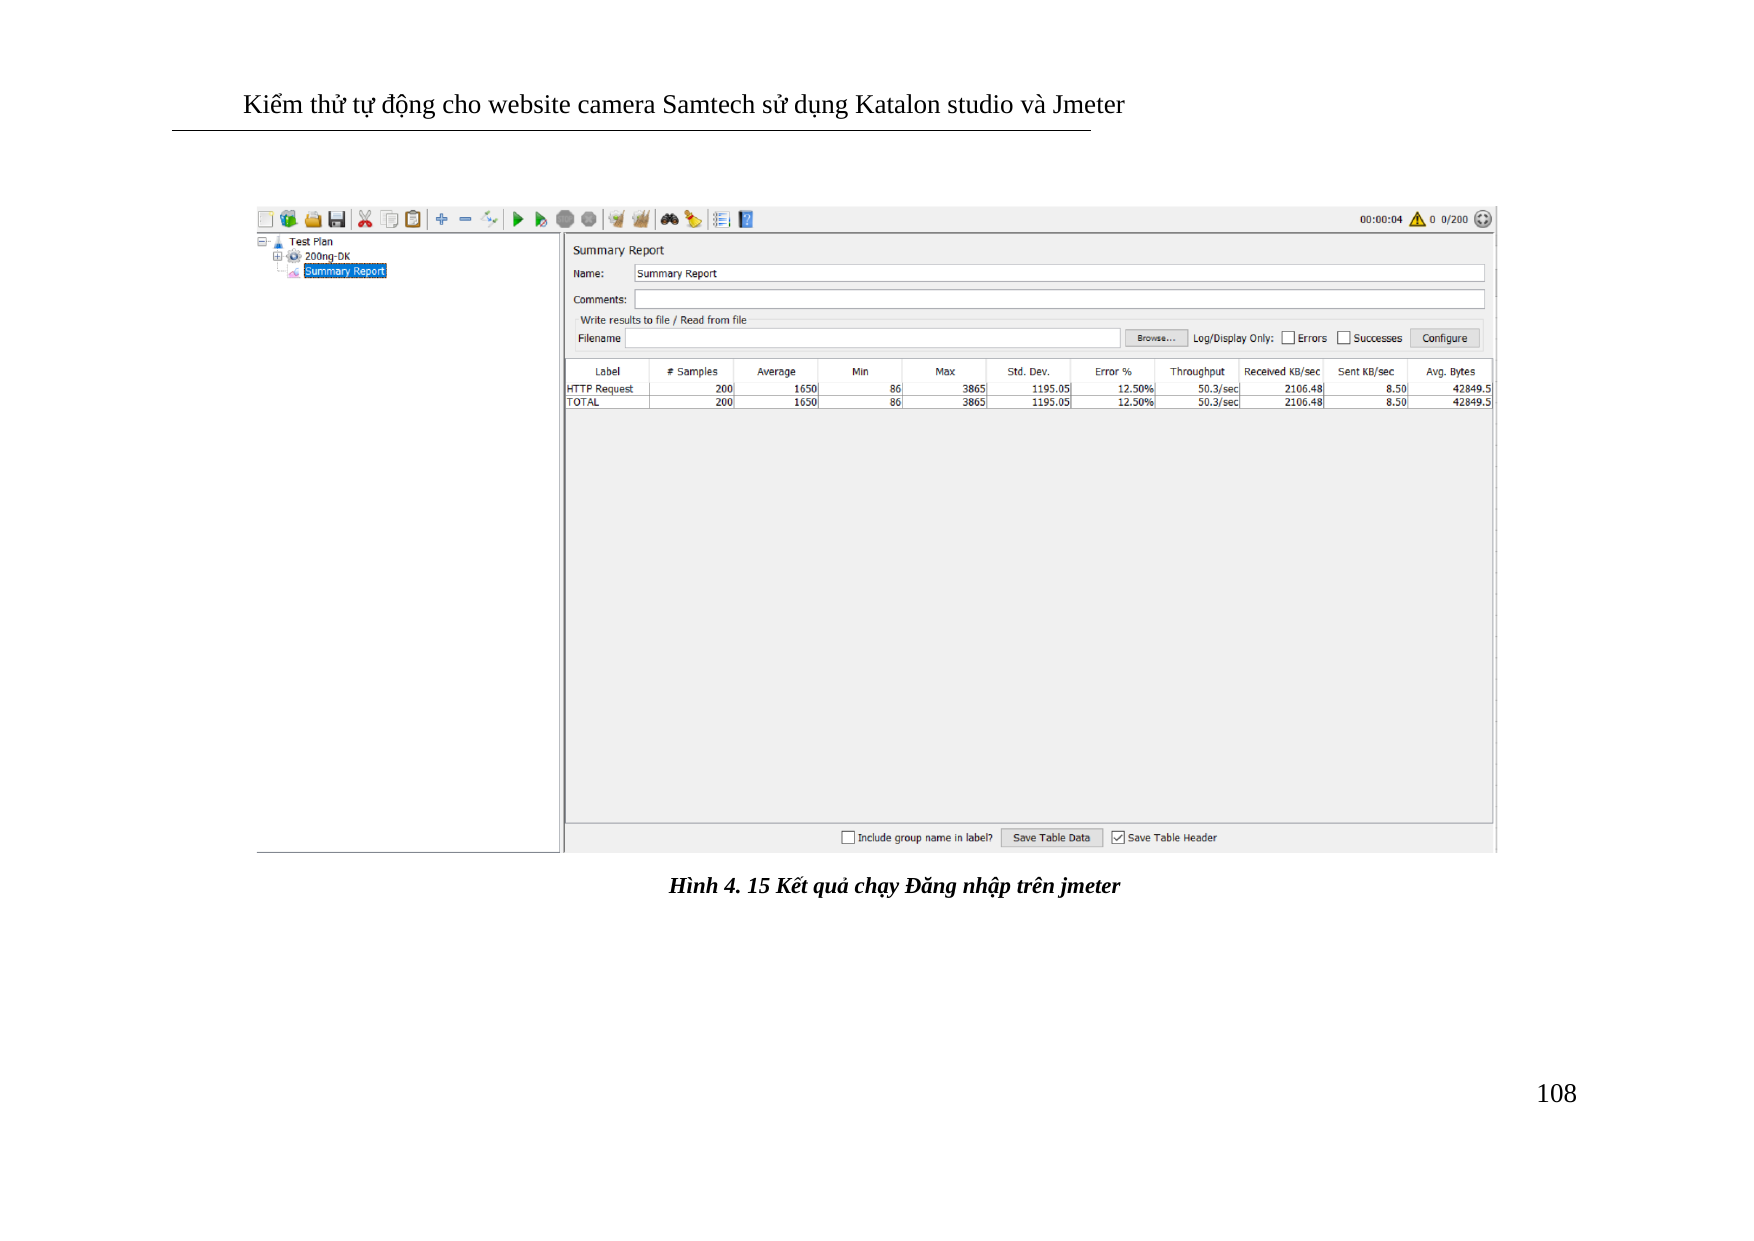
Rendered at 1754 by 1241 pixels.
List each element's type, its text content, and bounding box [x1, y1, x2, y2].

picture [256, 206, 1498, 857]
text Hình 4. 15 Kết quả chạy Đăng nhập trên jmeter [215, 872, 1577, 898]
